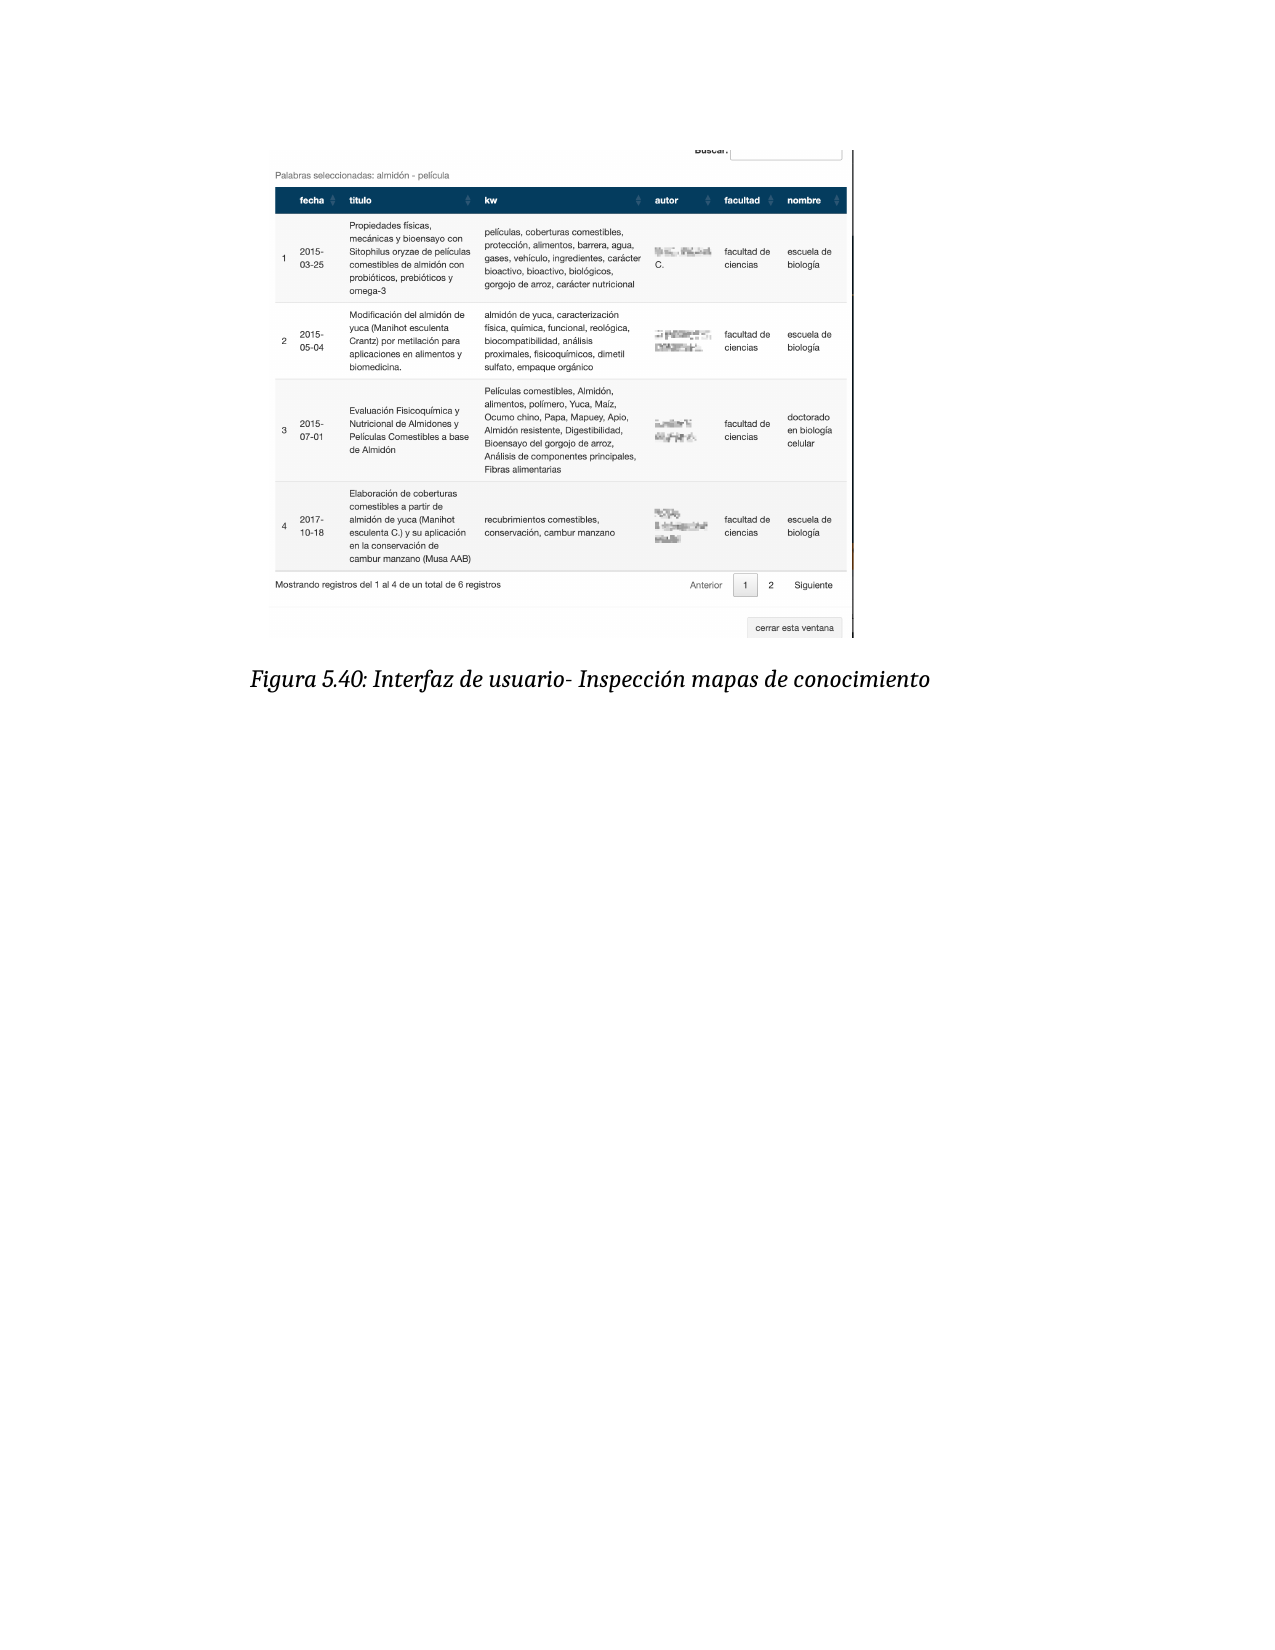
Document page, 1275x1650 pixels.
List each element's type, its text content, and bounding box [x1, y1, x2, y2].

picture [268, 150, 854, 638]
list Figura 5.40: Interfaz de usuario- Inspección mapas de conocimiento [175, 664, 1125, 693]
